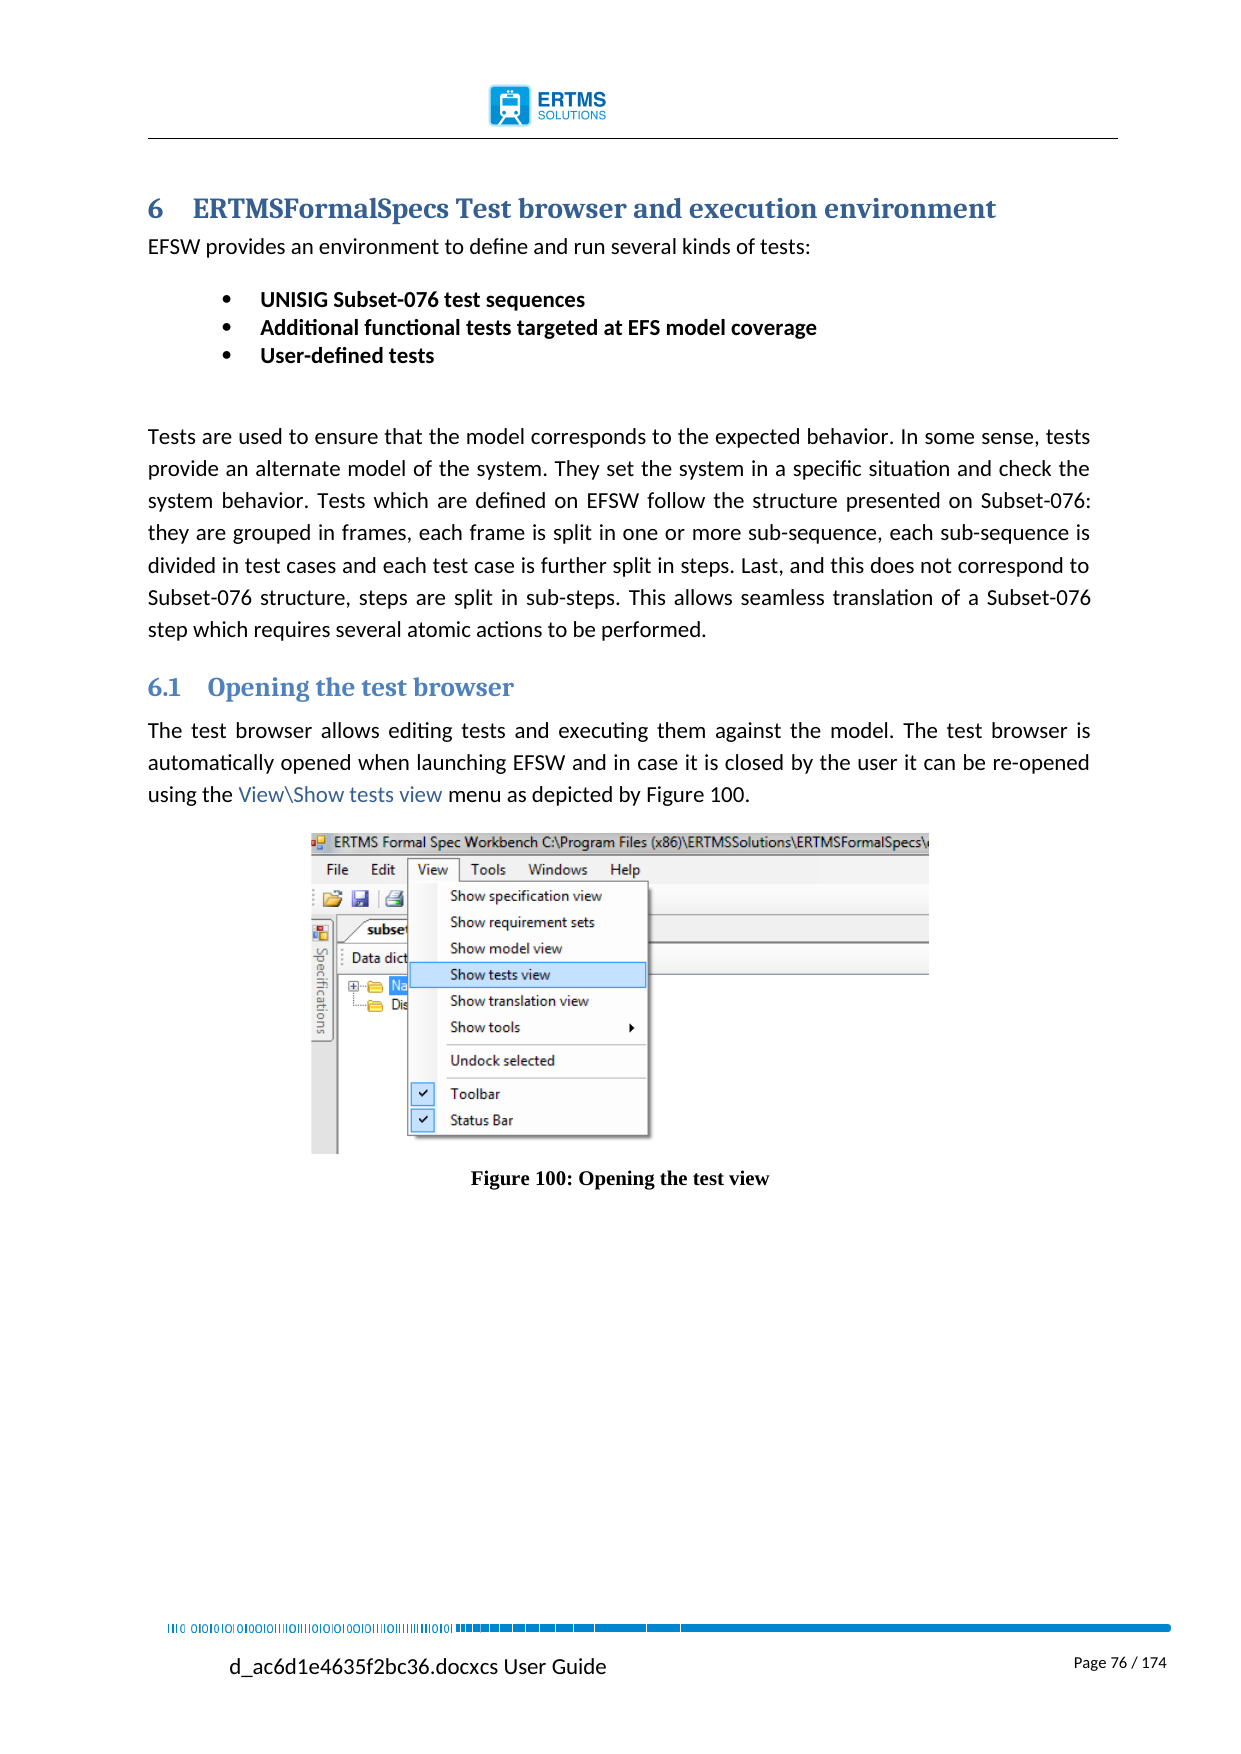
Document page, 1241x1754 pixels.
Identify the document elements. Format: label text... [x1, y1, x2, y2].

picture [311, 833, 929, 1154]
text Tests are used to ensure that the model corresponds to the expected behavior. In some sense, tests provide an alternate model of the system. They set the system in a specific situation and check the system behavior. Tests which are defined on EFSW follow the structure presented on Subset-076: they are grouped in frames, each frame is split in one or more sub-sequence, each sub-sequence is divided in test cases and each test case is further split in steps. Last, and this does not correspond to Subset-076 structure, steps are split in sub-steps. This allows seamless translation of a Subset-076 step which requires several atomic actions to be performed. [148, 422, 1093, 643]
list UNISIG Subset-076 test sequences [223, 285, 1093, 313]
list Additional functional tests targeted at EFS model coverage [223, 313, 1093, 341]
picture [477, 73, 617, 138]
text Figure 100: Opening the test view [148, 1166, 1093, 1190]
text The test browser allows editing tests and executing them against the model. The test browser is automatically opened when launching EFSW and in case it is closed by the user it can be re-opened using the View\Show tests view menu as depicted by Figure 100. [148, 716, 1093, 808]
text EFSW provides an environment to define and run several kinds of tests: [148, 232, 1093, 260]
picture [167, 1624, 1171, 1633]
subtitle Opening the test browser [148, 672, 1093, 703]
subtitle ERTMSFormalSpecs Test browser and execution environment [148, 192, 1093, 226]
list User-defined tests [223, 341, 1093, 369]
